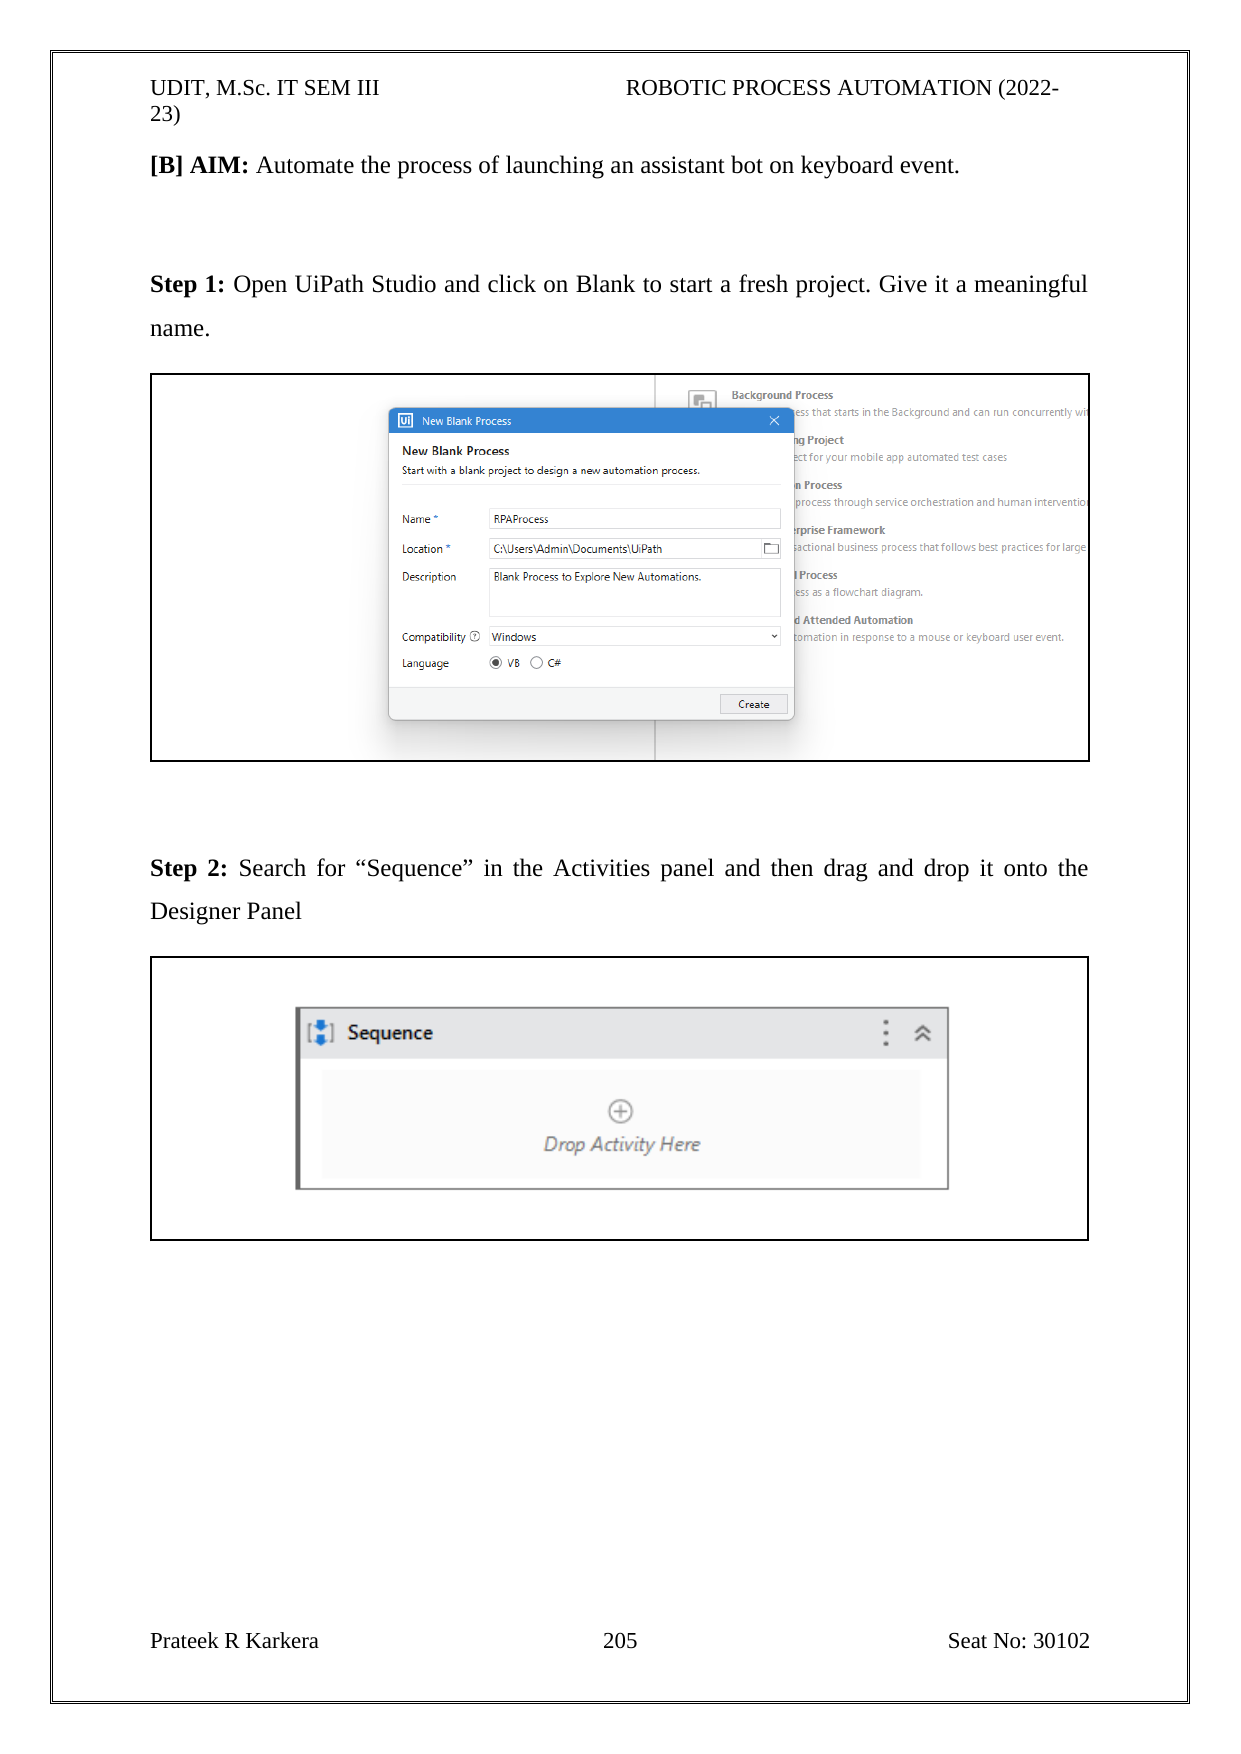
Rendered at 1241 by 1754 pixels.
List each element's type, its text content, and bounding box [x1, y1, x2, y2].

text Step 2: Search for “Sequence” in the Activities panel and then drag and drop it onto the Designer Panel [150, 853, 1090, 924]
picture [152, 958, 1087, 1239]
picture [152, 375, 1088, 760]
text Step 1: Open UiPath Studio and click on Blank to start a fresh project. Give it a meaningful name. [150, 269, 1090, 341]
text [B] AIM: Automate the process of launching an assistant bot on keyboard event. [150, 150, 1090, 179]
